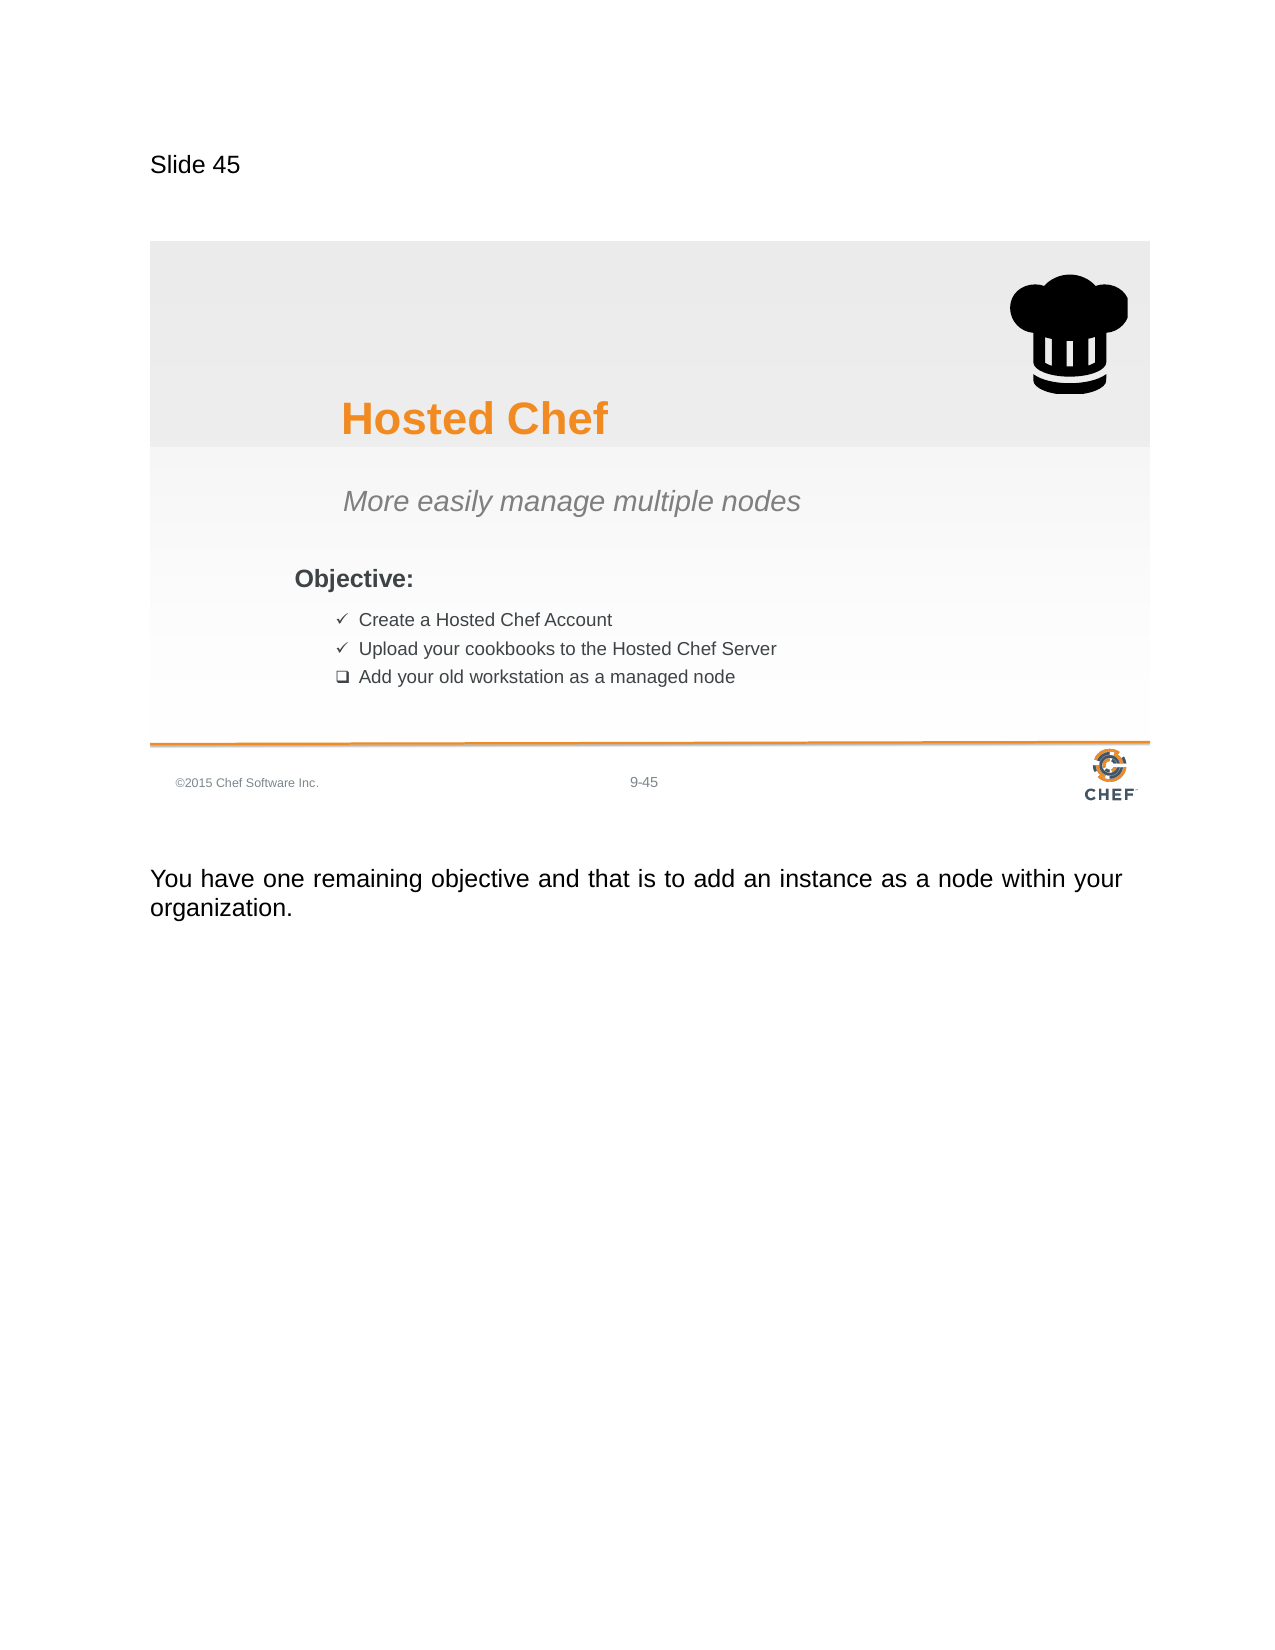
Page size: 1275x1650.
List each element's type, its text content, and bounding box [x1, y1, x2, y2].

text Slide 45 [150, 150, 1125, 179]
text You have one remaining objective and that is to add an instance as a node within your organization. [150, 864, 1125, 921]
